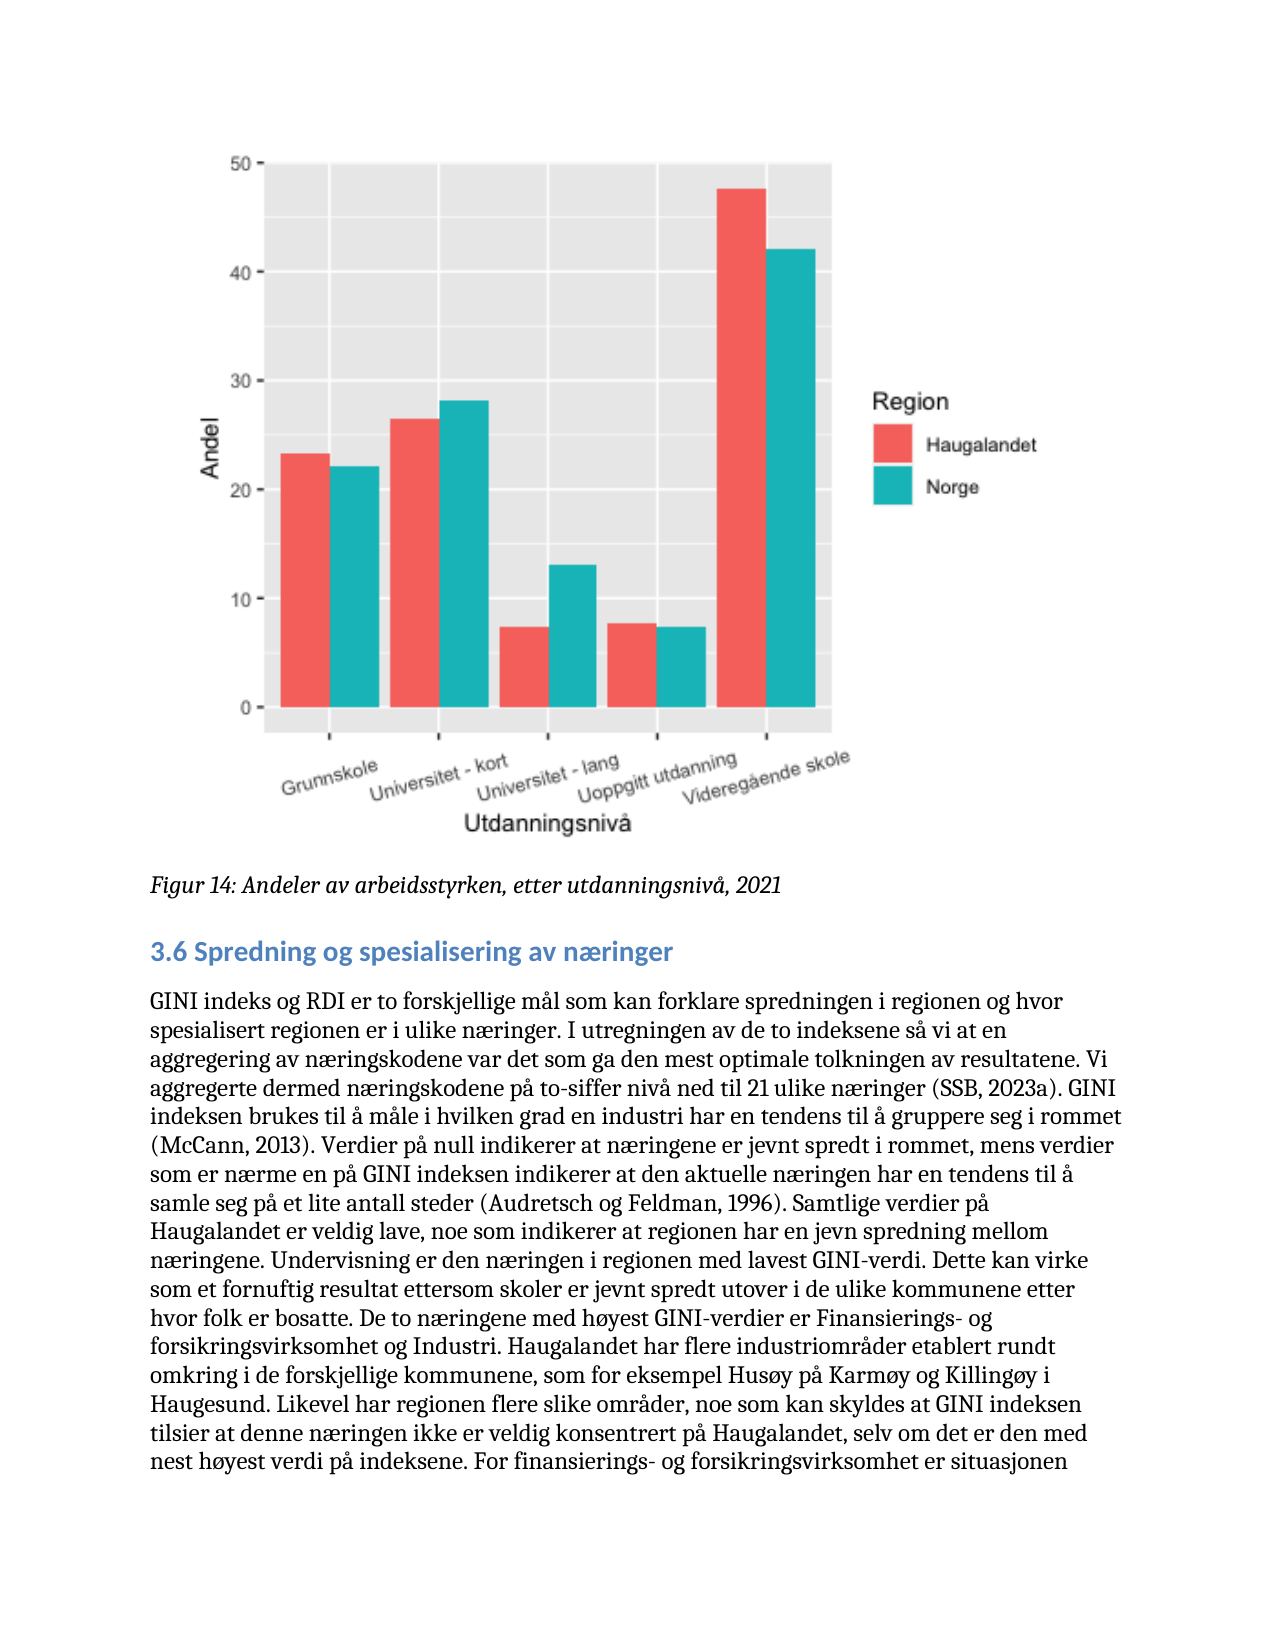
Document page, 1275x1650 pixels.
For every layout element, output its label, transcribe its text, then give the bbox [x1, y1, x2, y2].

subtitle 3.6 Spredning og spesialisering av næringer [150, 933, 1125, 968]
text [150, 987, 1125, 1476]
table_header Figur 14: Andeler av arbeidsstyrken, etter utdanningsnivå, 2021 [139, 150, 1114, 912]
picture [188, 150, 1064, 850]
